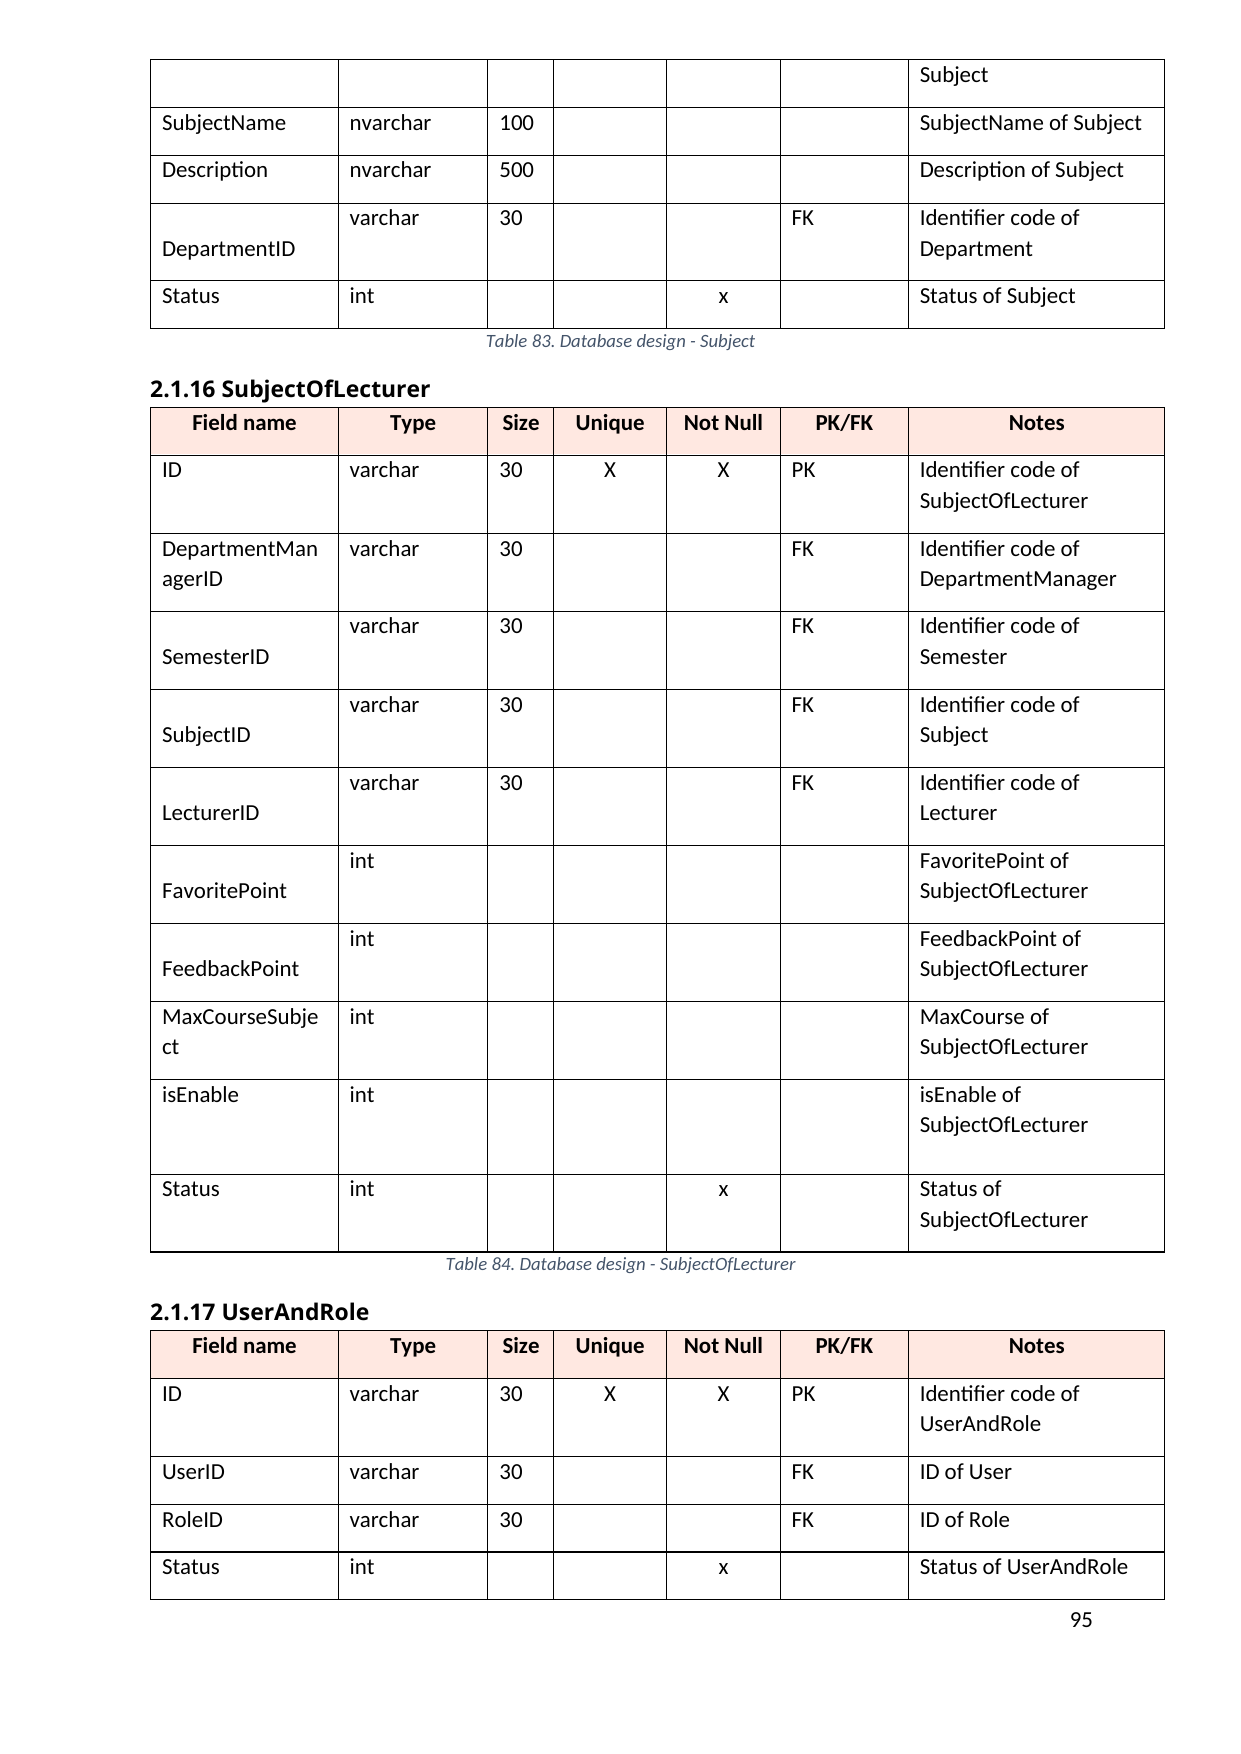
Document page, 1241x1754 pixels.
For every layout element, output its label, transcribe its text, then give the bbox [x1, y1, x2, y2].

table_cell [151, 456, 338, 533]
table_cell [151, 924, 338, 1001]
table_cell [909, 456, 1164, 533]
subtitle 2.1.16 SubjectOfLecturer [150, 373, 1093, 404]
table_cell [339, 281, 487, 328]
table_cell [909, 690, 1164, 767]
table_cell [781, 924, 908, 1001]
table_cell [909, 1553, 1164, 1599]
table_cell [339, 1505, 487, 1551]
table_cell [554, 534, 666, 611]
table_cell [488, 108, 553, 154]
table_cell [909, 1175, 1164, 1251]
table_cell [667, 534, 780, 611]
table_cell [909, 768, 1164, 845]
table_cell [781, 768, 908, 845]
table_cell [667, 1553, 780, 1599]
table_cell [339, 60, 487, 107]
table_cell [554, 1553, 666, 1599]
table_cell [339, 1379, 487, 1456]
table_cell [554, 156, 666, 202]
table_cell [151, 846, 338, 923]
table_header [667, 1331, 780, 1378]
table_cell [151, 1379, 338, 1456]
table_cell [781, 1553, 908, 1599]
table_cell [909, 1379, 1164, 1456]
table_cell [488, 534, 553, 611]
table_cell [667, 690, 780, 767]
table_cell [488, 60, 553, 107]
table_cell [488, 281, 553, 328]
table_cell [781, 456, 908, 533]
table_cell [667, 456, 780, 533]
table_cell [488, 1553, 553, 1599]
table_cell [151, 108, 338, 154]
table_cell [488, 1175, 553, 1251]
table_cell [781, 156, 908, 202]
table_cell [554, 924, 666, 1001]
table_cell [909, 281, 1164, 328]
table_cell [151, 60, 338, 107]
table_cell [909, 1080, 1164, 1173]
subtitle 2.1.17 UserAndRole [150, 1296, 1093, 1327]
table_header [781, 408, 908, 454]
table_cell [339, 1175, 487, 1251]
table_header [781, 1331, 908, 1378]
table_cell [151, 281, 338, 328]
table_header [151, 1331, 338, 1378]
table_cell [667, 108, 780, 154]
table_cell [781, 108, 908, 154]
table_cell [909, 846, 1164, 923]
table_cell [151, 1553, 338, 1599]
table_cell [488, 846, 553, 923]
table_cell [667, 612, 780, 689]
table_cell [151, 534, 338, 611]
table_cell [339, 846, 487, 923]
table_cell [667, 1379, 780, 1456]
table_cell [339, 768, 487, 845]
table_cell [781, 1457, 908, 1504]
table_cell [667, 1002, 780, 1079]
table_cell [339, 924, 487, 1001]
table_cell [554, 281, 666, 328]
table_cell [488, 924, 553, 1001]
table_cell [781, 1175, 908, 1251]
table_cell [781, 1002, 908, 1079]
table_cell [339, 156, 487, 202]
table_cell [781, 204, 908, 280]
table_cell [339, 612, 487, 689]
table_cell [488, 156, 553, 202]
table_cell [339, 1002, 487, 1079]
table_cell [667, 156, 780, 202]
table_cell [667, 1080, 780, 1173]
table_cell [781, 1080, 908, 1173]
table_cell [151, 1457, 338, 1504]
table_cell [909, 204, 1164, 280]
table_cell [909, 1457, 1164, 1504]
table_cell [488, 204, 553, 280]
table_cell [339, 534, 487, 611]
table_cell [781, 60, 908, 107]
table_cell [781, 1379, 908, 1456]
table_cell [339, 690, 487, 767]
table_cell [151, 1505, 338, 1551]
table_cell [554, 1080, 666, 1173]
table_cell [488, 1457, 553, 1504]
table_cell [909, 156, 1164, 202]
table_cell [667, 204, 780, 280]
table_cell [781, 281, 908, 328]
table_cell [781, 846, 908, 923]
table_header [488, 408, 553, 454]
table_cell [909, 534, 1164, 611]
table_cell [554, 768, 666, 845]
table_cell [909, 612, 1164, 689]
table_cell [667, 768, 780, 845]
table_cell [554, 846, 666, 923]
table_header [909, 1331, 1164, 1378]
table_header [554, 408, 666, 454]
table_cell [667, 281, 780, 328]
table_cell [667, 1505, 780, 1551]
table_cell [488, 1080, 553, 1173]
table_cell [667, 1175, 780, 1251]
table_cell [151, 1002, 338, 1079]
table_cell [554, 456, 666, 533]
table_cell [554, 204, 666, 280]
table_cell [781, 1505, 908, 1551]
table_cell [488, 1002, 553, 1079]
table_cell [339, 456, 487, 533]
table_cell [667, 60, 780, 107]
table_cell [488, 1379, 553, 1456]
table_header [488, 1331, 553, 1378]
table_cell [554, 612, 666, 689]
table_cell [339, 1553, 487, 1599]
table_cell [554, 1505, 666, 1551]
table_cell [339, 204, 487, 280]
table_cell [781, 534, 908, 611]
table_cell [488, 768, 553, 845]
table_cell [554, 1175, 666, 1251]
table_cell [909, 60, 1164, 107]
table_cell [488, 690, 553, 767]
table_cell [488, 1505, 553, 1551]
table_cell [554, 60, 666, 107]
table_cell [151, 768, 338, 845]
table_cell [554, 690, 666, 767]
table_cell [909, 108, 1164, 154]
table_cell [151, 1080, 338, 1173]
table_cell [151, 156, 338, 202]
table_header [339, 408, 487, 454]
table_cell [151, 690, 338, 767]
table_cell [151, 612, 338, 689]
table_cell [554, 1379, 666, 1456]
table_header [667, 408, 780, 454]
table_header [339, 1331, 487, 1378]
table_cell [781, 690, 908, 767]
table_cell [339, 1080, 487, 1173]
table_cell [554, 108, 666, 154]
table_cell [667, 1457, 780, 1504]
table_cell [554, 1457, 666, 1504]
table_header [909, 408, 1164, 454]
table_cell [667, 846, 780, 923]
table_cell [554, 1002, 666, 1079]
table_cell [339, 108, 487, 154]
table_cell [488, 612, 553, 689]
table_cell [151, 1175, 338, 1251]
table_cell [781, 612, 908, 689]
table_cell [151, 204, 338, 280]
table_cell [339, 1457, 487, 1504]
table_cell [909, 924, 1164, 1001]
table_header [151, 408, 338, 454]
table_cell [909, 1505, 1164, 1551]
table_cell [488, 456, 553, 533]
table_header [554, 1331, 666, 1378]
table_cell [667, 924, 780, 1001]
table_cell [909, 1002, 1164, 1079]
